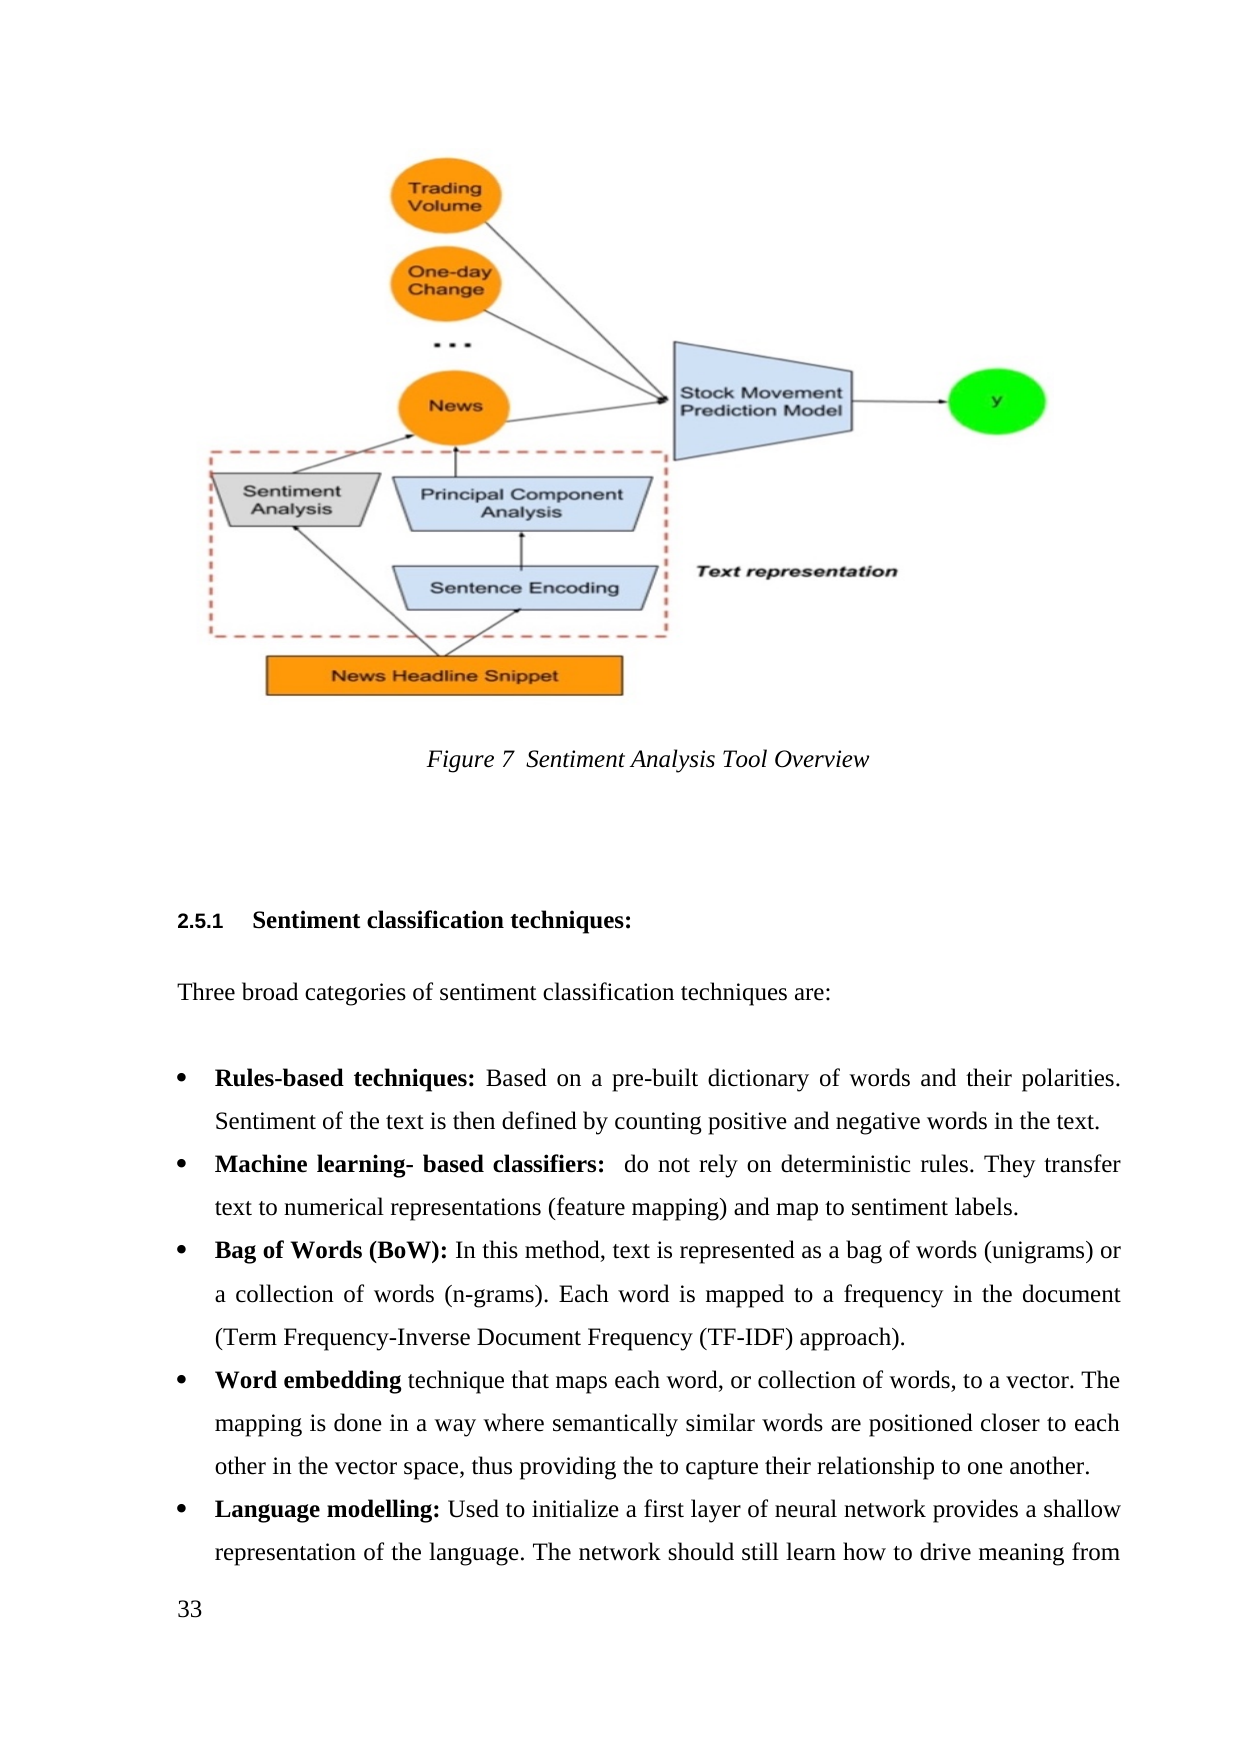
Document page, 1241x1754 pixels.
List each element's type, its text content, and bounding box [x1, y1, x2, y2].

list Machine learning- based classifiers: do not rely on deterministic rules. They transfer text to numerical representations (feature mapping) and map to sentiment labels. [177, 1149, 1122, 1221]
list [177, 1494, 1122, 1566]
text Three broad categories of sentiment classification techniques are: [177, 977, 1122, 1006]
list Rules-based techniques: Based on a pre-built dictionary of words and their polarities. Sentiment of the text is then defined by counting positive and negative words in the text. [177, 1063, 1122, 1135]
list Bag of Words (BoW): In this method, text is represented as a bag of words (unigrams) or a collection of words (n-grams). Each word is mapped to a frequency in the document (Term Frequency-Inverse Document Frequency (TF-IDF) approach). [177, 1236, 1122, 1351]
text Figure 7 Sentiment Analysis Tool Overview [177, 744, 1122, 773]
list Word embedding technique that maps each word, or collection of words, to a vector. The mapping is done in a way where semantically similar words are positioned closer to each other in the vector space, thus providing the to capture their relationship to one another. [177, 1365, 1122, 1480]
picture [177, 148, 1054, 705]
subtitle Sentiment classification techniques: [177, 905, 1122, 934]
